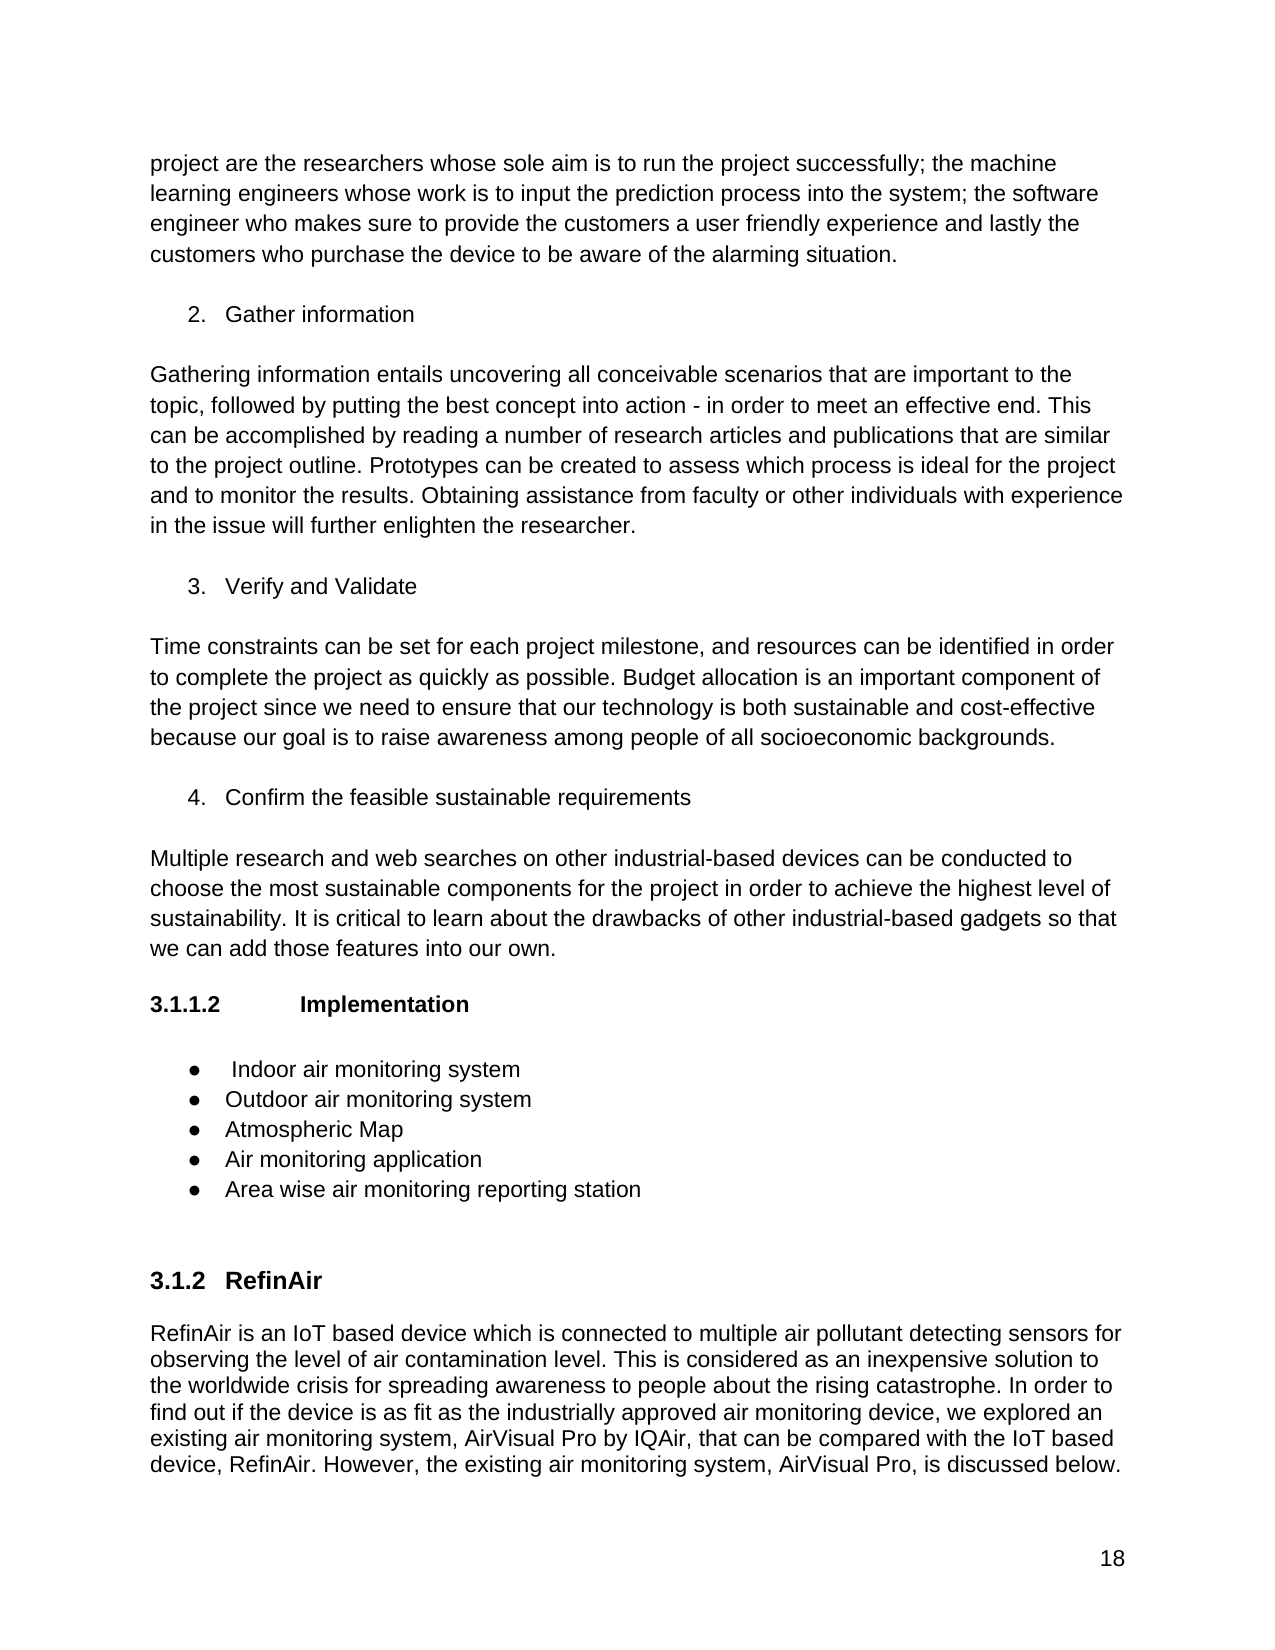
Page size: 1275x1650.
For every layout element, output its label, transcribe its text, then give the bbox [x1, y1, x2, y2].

list Air monitoring application [187, 1146, 1125, 1172]
list Area wise air monitoring reporting station [187, 1176, 1125, 1203]
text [150, 150, 1125, 267]
list Atmospheric Map [187, 1116, 1125, 1142]
text RefinAir is an IoT based device which is connected to multiple air pollutant detecting sensors for observing the level of air contamination level. This is considered as an inexpensive solution to the worldwide crisis for spreading awareness to people about the rising catastrophe. In order to find out if the device is as fit as the industrially approved air monitoring device, we explored an existing air monitoring system, AirVisual Pro by IQAir, that can be compared with the IoT based device, RefinAir. However, the existing air monitoring system, AirVisual Pro, is discussed below. [150, 1320, 1125, 1478]
text Multiple research and web searches on other industrial-based devices can be conducted to choose the most sustainable components for the project in order to achieve the highest level of sustainability. It is critical to learn about the drawbacks of other industrial-based gadgets so that we can add those features into our own. [150, 845, 1125, 962]
list Indoor air monitoring system [187, 1056, 1125, 1082]
list Gather information [187, 301, 1125, 327]
list Outdoor air monitoring system [187, 1086, 1125, 1112]
text Time constraints can be set for each project milestone, and resources can be identified in order to complete the project as quickly as possible. Budget allocation is an important component of the project since we need to ensure that our technology is both sustainable and cost-effective because our goal is to raise awareness among people of all socioeconomic backgrounds. [150, 633, 1125, 750]
list Confirm the feasible sustainable requirements [187, 784, 1125, 811]
list Verify and Validate [187, 573, 1125, 599]
text Gathering information entails uncovering all conceivable scenarios that are important to the topic, followed by putting the best concept into action - in order to meet an effective end. This can be accomplished by reading a number of research articles and publications that are similar to the project outline. Prototypes can be created to assess which process is ideal for the project and to monitor the results. Obtaining assistance from faculty or other individuals with experience in the issue will further enlighten the researcher. [150, 361, 1125, 539]
subtitle 3.1.2 RefinAir [150, 1266, 1125, 1295]
subtitle 3.1.1.2 Implementation [150, 991, 1125, 1017]
